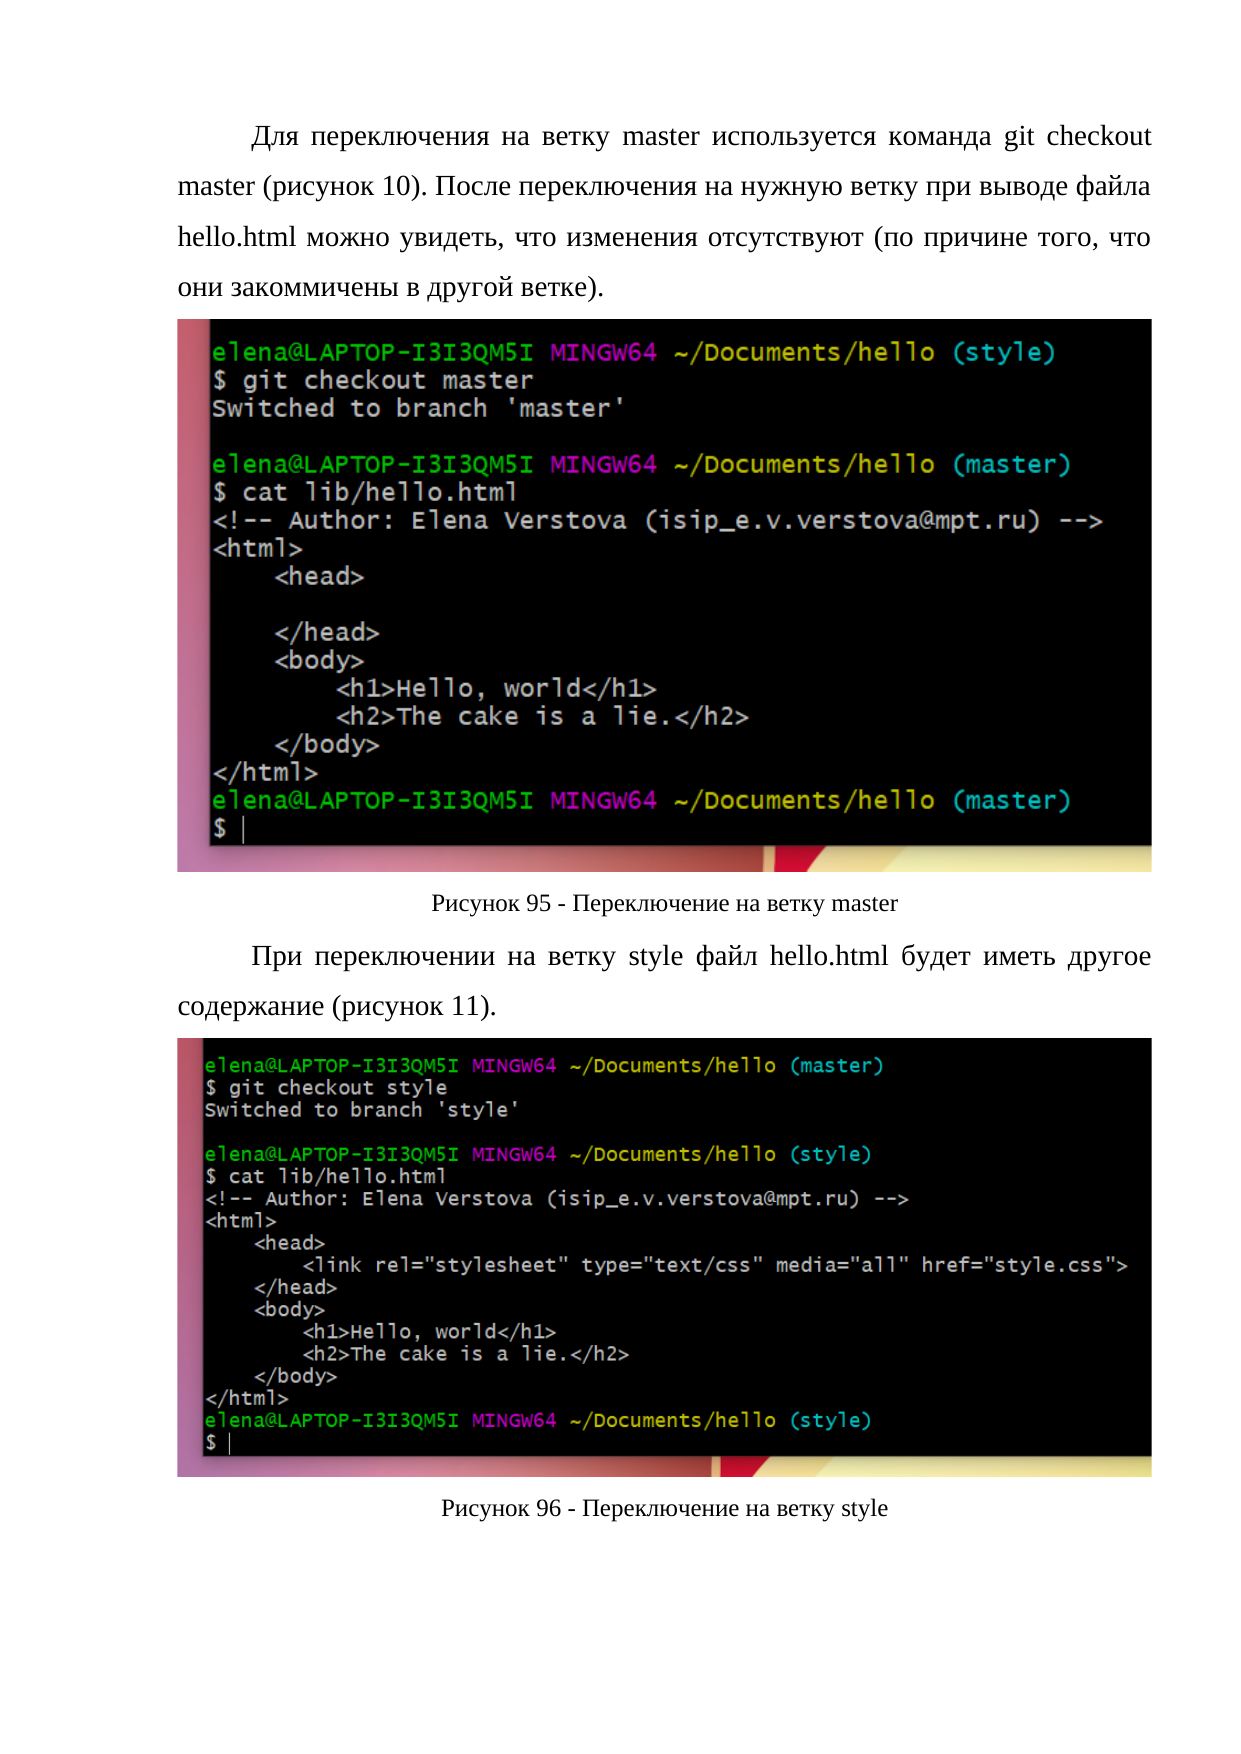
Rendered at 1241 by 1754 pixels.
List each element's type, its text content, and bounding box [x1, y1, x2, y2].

text Для переключения на ветку master используется команда git checkout master (рисунок 10). После переключения на нужную ветку при выводе файла hello.html можно увидеть, что изменения отсутствуют (по причине того, что они закоммичены в другой ветке). [177, 118, 1152, 303]
text При переключении на ветку style файл hello.html будет иметь другое содержание (рисунок 11). [177, 938, 1152, 1022]
picture [177, 1038, 1152, 1477]
picture [177, 319, 1152, 872]
